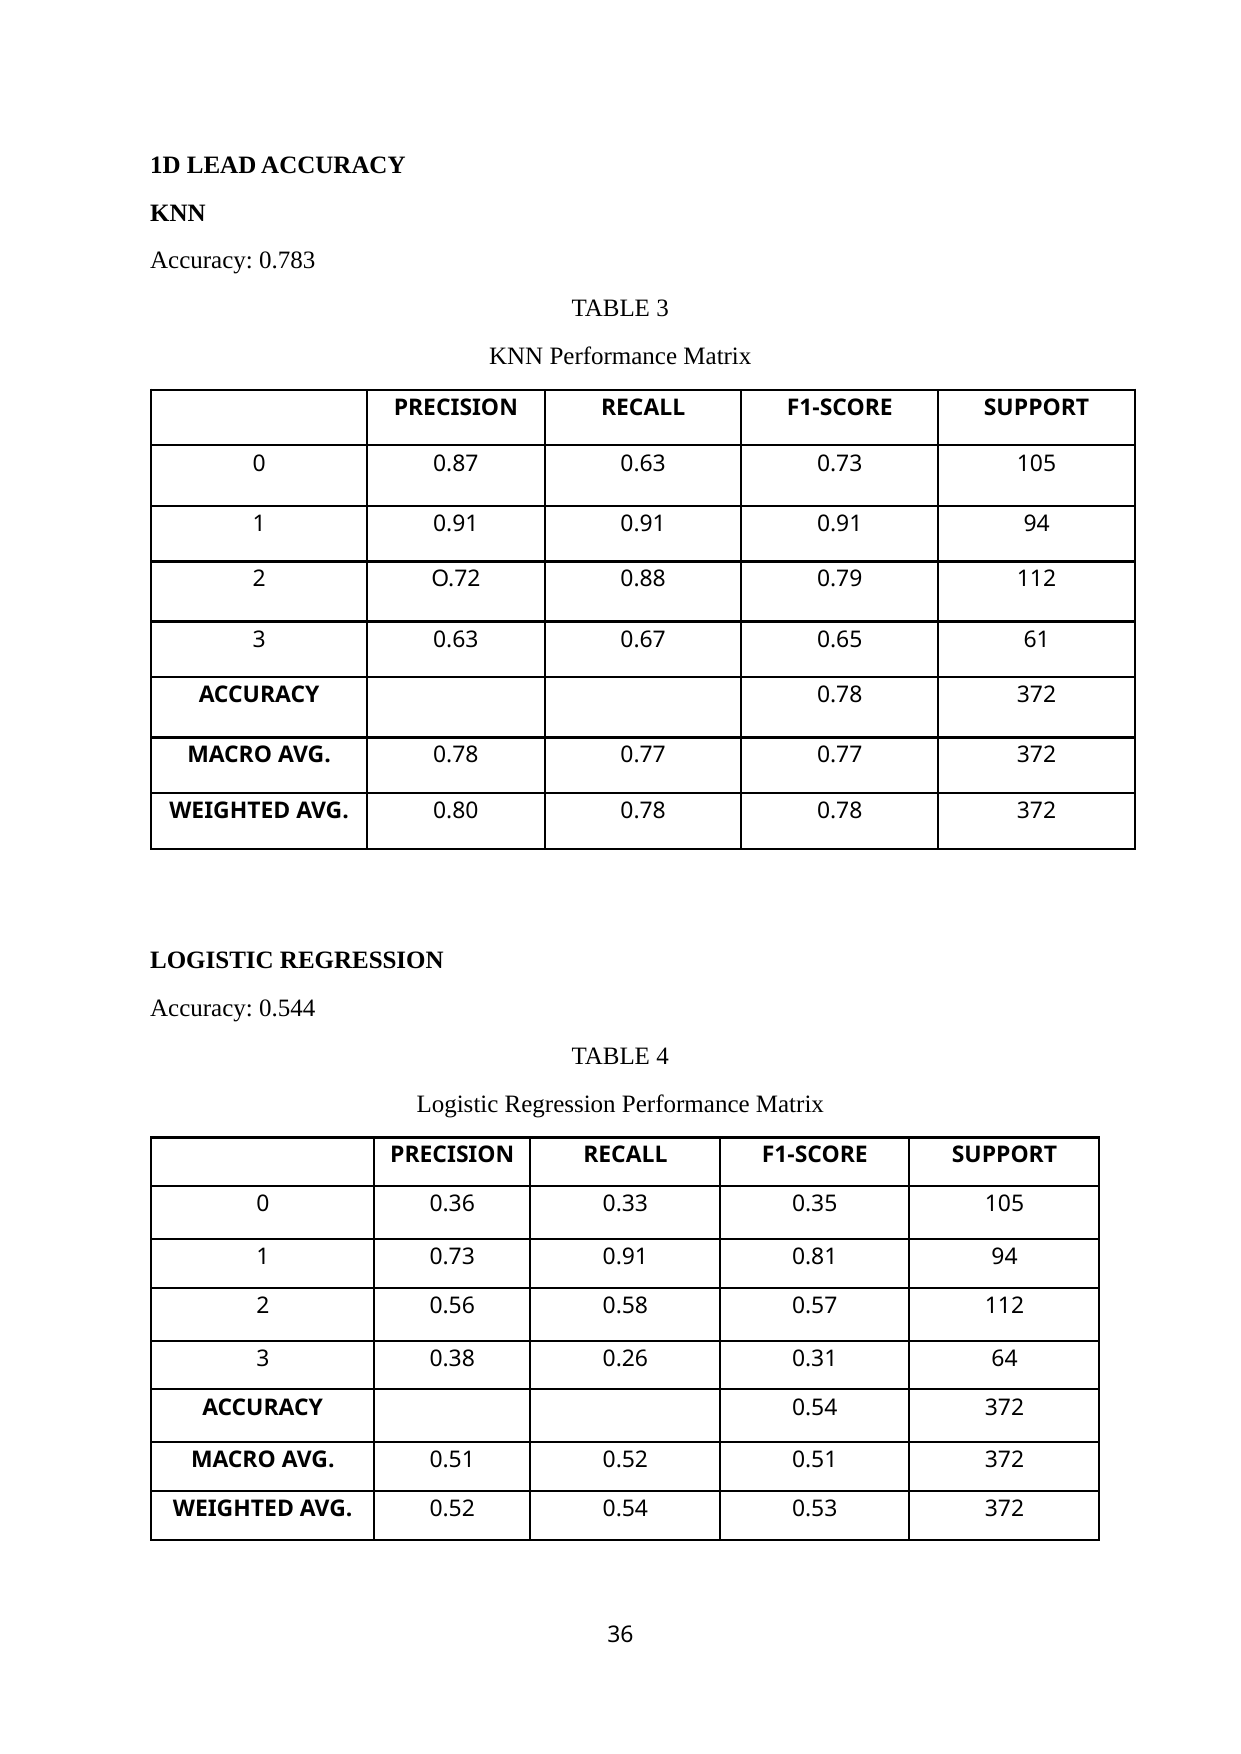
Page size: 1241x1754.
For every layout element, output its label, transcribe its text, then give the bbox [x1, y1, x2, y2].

table_cell 0.78 [546, 794, 740, 848]
table_cell 0.91 [531, 1240, 719, 1287]
table_cell 0.52 [531, 1443, 719, 1490]
text TABLE 4 [150, 1041, 1090, 1070]
text Accuracy: 0.544 [150, 993, 1090, 1022]
table_cell 0.65 [742, 623, 937, 676]
table_cell MACRO AVG. [152, 1443, 373, 1490]
table_cell 0.87 [368, 446, 544, 504]
table_cell 94 [939, 507, 1134, 560]
table_cell 0.78 [368, 739, 544, 792]
table_cell [368, 678, 544, 736]
table_cell 0.51 [375, 1443, 529, 1490]
table_header PRECISION [368, 391, 544, 444]
table_cell 0.73 [375, 1240, 529, 1287]
table_cell 0.52 [375, 1492, 529, 1539]
table_cell 2 [152, 563, 366, 620]
table_header PRECISION [375, 1139, 529, 1185]
table_cell WEIGHTED AVG. [152, 794, 366, 848]
table_cell 0.67 [546, 623, 740, 676]
table_cell 112 [939, 563, 1134, 620]
table_header RECALL [546, 391, 740, 444]
table_cell [546, 678, 740, 736]
table_cell 0.78 [742, 678, 937, 736]
table_cell MACRO AVG. [152, 739, 366, 792]
table_cell O.72 [368, 563, 544, 620]
table_cell 0.91 [368, 507, 544, 560]
table_cell 112 [910, 1289, 1098, 1339]
table_header [152, 1139, 373, 1185]
table_cell [531, 1390, 719, 1441]
table_cell 105 [939, 446, 1134, 504]
table_header [152, 391, 366, 444]
table_cell 0.63 [546, 446, 740, 504]
table_cell [375, 1390, 529, 1441]
table_cell 105 [910, 1187, 1098, 1238]
table_header RECALL [531, 1139, 719, 1185]
table_cell 0.35 [721, 1187, 908, 1238]
table_cell 0.91 [546, 507, 740, 560]
table_cell 1 [152, 1240, 373, 1287]
table_cell 0.54 [531, 1492, 719, 1539]
table_cell 0.81 [721, 1240, 908, 1287]
table_cell 0.38 [375, 1342, 529, 1388]
table_cell 0.53 [721, 1492, 908, 1539]
table_cell 0.88 [546, 563, 740, 620]
table_cell ACCURACY [152, 678, 366, 736]
table_cell 0.54 [721, 1390, 908, 1441]
table_cell 94 [910, 1240, 1098, 1287]
table_cell 3 [152, 623, 366, 676]
table_cell 0.36 [375, 1187, 529, 1238]
table_cell 0.57 [721, 1289, 908, 1339]
table_cell 372 [939, 739, 1134, 792]
table_cell 0.31 [721, 1342, 908, 1388]
table_cell 372 [910, 1390, 1098, 1441]
table_cell 0.73 [742, 446, 937, 504]
table_cell 0.56 [375, 1289, 529, 1339]
table_cell 0.77 [546, 739, 740, 792]
table_cell ACCURACY [152, 1390, 373, 1441]
table_cell 372 [939, 794, 1134, 848]
table_cell 0.26 [531, 1342, 719, 1388]
table_cell 0.33 [531, 1187, 719, 1238]
table_cell 372 [910, 1492, 1098, 1539]
table_cell 1 [152, 507, 366, 560]
text LOGISTIC REGRESSION [150, 946, 1090, 974]
table_cell 372 [910, 1443, 1098, 1490]
table_header SUPPORT [910, 1139, 1098, 1185]
table_cell 0.51 [721, 1443, 908, 1490]
table_cell 0.58 [531, 1289, 719, 1339]
table_header F1-SCORE [742, 391, 937, 444]
table_header SUPPORT [939, 391, 1134, 444]
table_cell 0.79 [742, 563, 937, 620]
text KNN [150, 198, 1090, 226]
table_cell 0 [152, 1187, 373, 1238]
table_cell 61 [939, 623, 1134, 676]
table_cell WEIGHTED AVG. [152, 1492, 373, 1539]
text Logistic Regression Performance Matrix [150, 1089, 1090, 1117]
table_cell 0.78 [742, 794, 937, 848]
table_cell 0.63 [368, 623, 544, 676]
table_cell 0 [152, 446, 366, 504]
table_cell 372 [939, 678, 1134, 736]
table_cell 0.80 [368, 794, 544, 848]
text Accuracy: 0.783 [150, 245, 1090, 274]
table_cell 0.91 [742, 507, 937, 560]
table_header F1-SCORE [721, 1139, 908, 1185]
table_cell 64 [910, 1342, 1098, 1388]
text KNN Performance Matrix [150, 341, 1090, 369]
text 1D LEAD ACCURACY [150, 150, 1090, 179]
table_cell 3 [152, 1342, 373, 1388]
table_cell 0.77 [742, 739, 937, 792]
text TABLE 3 [150, 293, 1090, 322]
table_cell 2 [152, 1289, 373, 1339]
